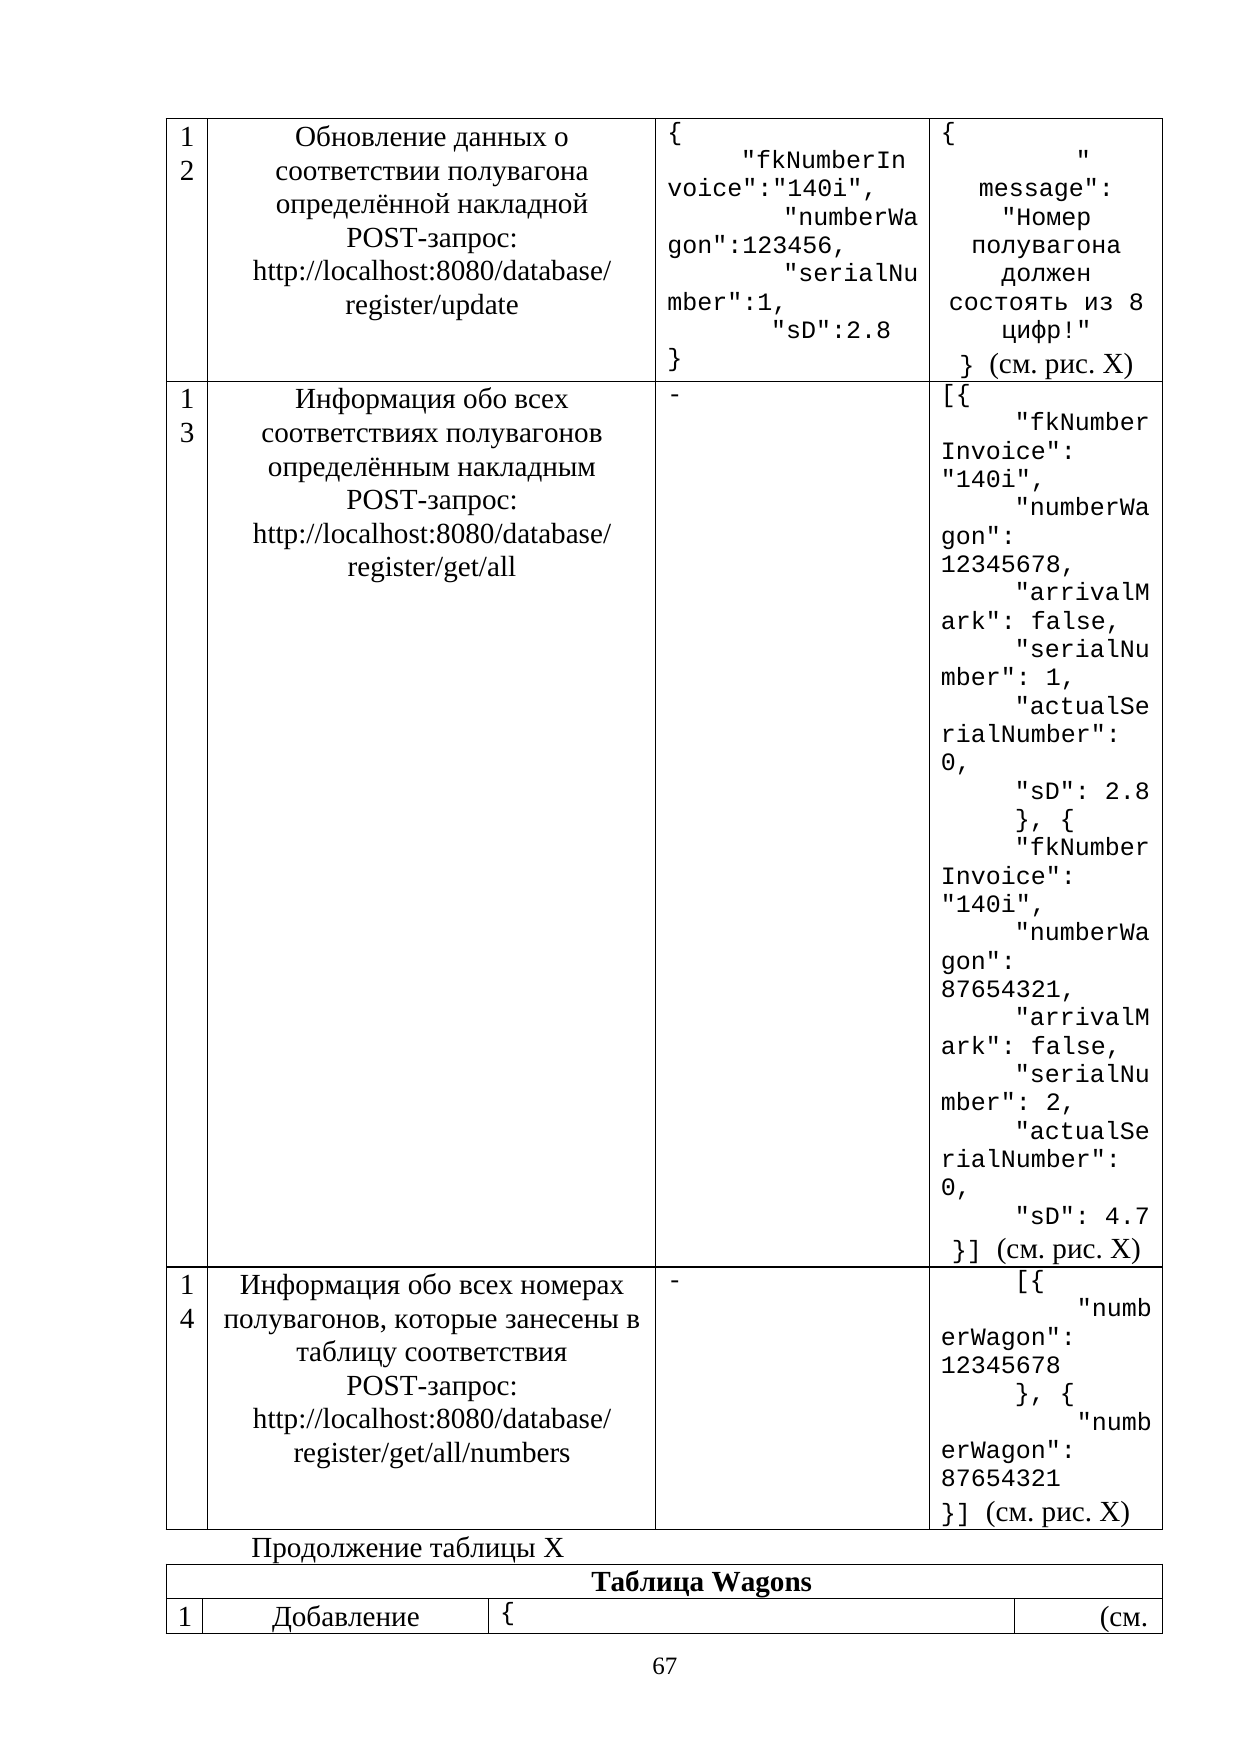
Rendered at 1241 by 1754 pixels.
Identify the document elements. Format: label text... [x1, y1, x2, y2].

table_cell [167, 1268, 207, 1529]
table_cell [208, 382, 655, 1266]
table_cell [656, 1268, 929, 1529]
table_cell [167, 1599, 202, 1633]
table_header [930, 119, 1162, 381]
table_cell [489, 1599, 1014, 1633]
text Продолжение таблицы X [177, 1530, 1152, 1563]
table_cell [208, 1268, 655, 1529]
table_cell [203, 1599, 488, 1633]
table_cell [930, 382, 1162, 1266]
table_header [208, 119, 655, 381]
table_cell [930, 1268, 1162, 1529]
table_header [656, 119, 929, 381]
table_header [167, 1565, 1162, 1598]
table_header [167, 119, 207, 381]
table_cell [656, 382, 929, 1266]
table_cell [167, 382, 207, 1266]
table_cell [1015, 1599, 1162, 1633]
